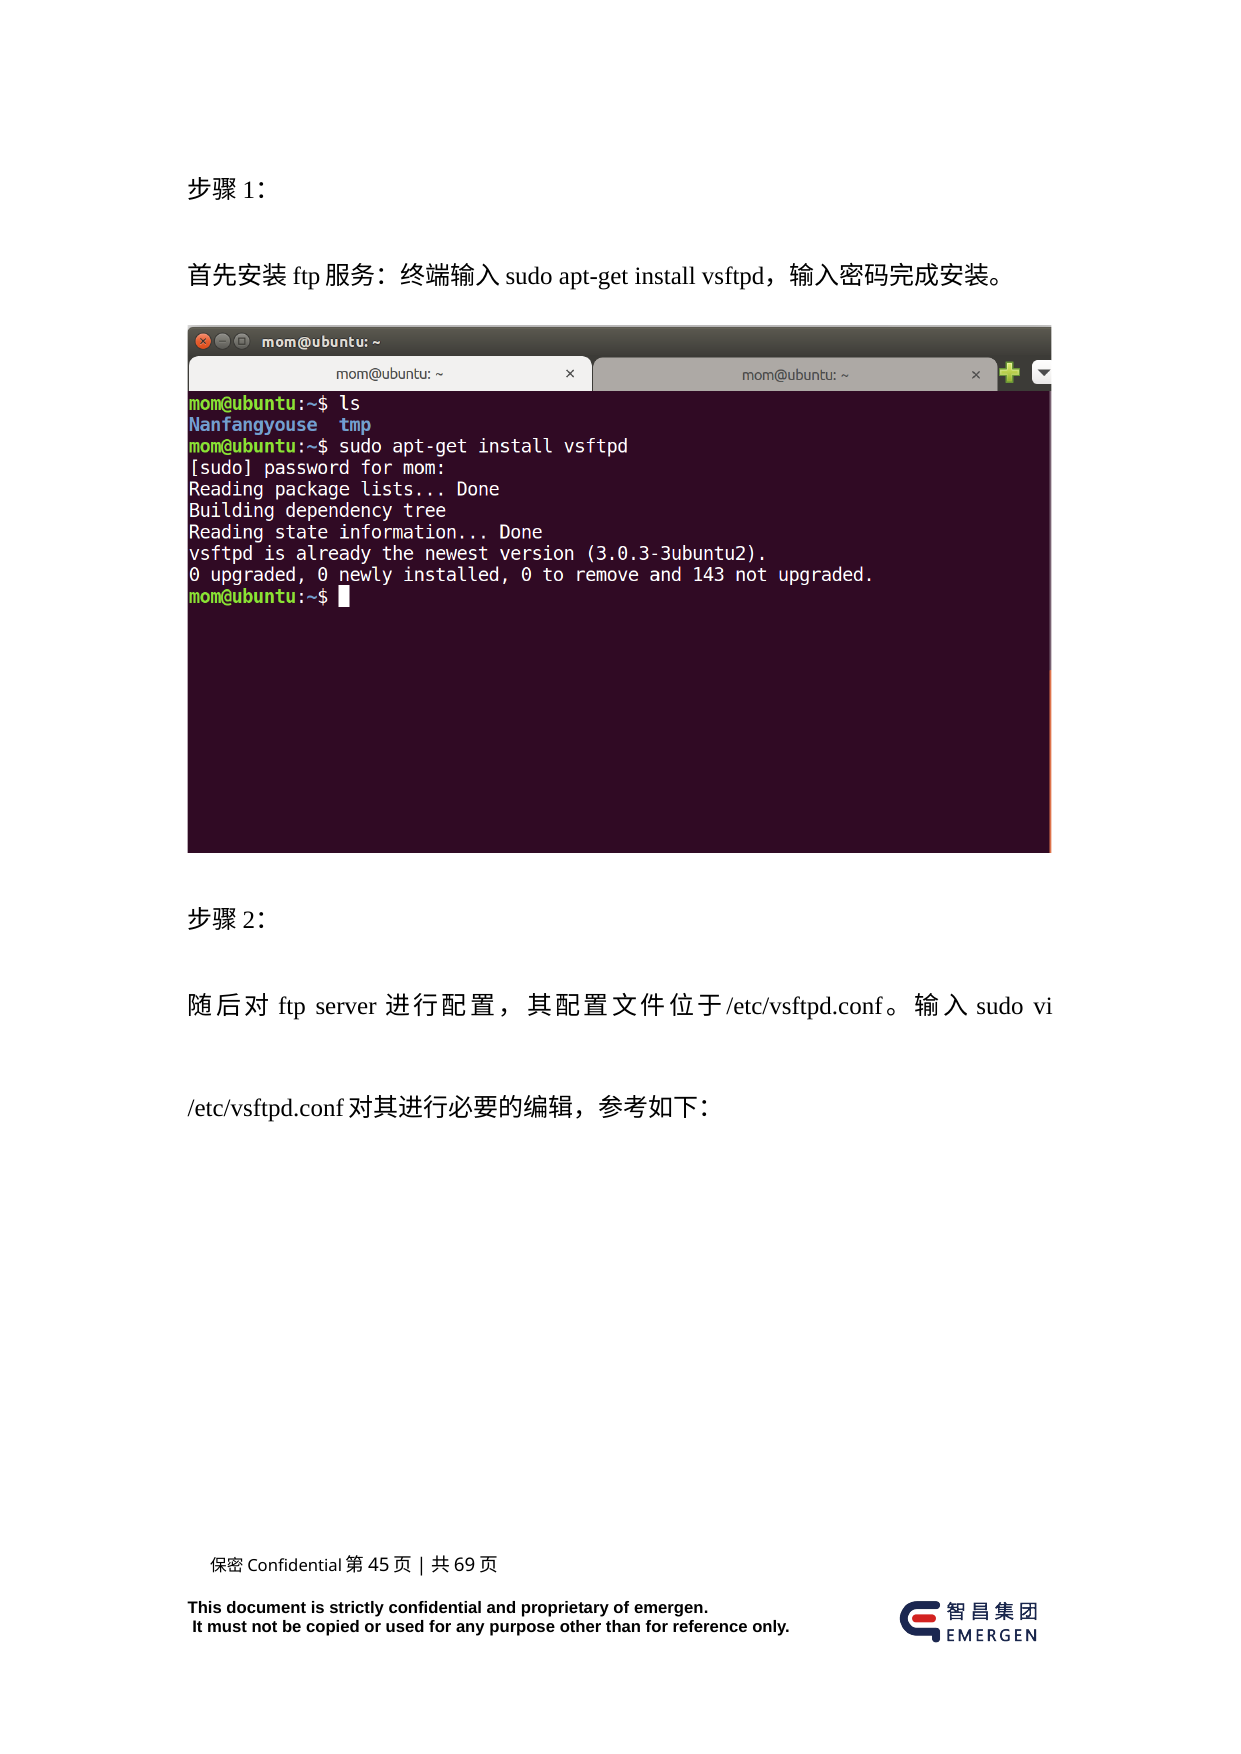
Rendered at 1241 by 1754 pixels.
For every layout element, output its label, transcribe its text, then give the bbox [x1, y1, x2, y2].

text 首先安装ftp服务：终端输入sudo apt-get install vsftpd，输入密码完成安装。 [187, 239, 1053, 307]
picture [871, 1550, 1064, 1689]
text 步骤2： [187, 883, 1053, 951]
text 步骤1： [187, 153, 1053, 221]
picture [187, 325, 1052, 853]
text 随后对ftp server进行配置，其配置文件位于/etc/vsftpd.conf。输入sudo vi /etc/vsftpd.conf对其进行必要的编辑，参考如下： [187, 969, 1053, 1139]
